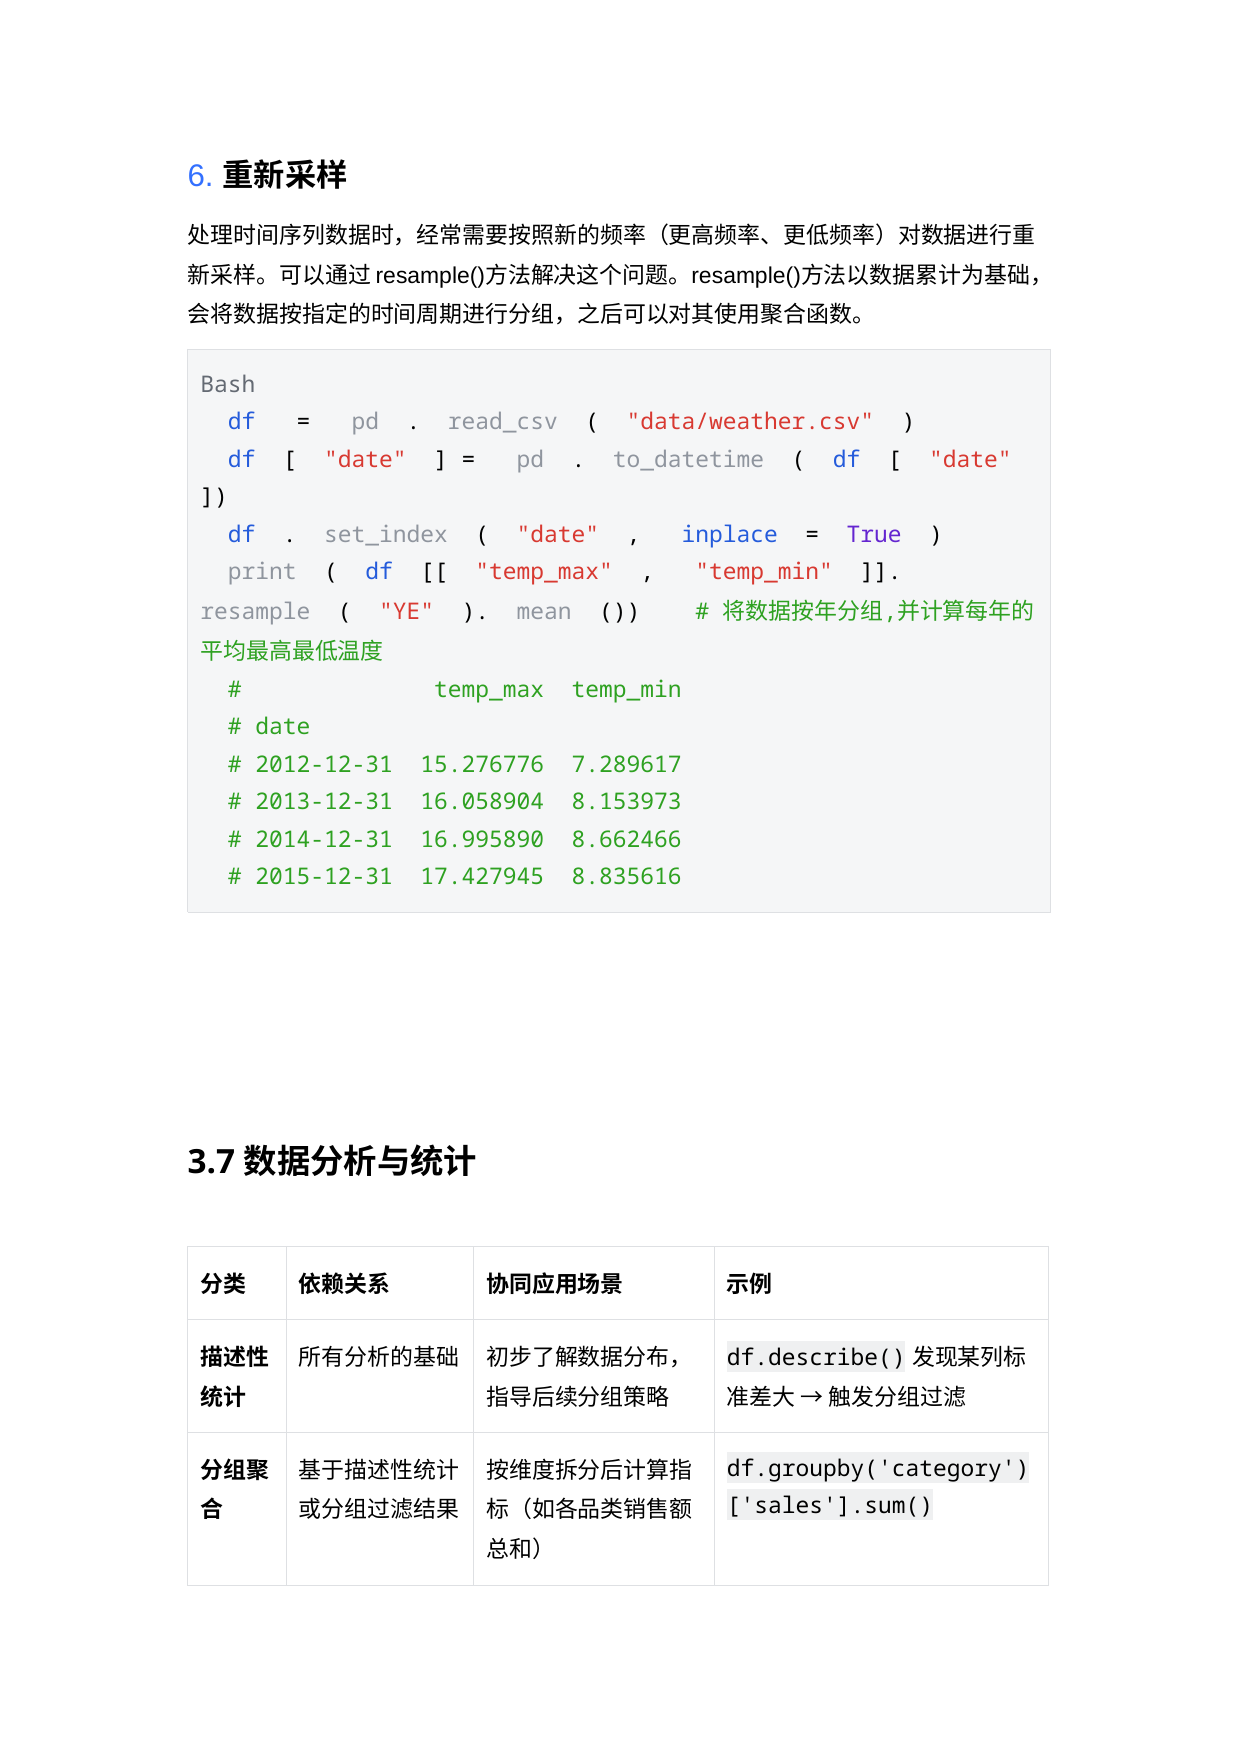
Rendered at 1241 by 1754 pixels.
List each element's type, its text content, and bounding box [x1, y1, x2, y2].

subtitle 3.7 数据分析与统计 [187, 1135, 1053, 1184]
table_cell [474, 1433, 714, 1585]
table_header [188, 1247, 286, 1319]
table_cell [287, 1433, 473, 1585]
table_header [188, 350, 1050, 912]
text 处理时间序列数据时，经常需要按照新的频率（更高频率、更低频率）对数据进行重新采样。可以通过resample()方法解决这个问题。resample()方法以数据累计为基础，会将数据按指定的时间周期进行分组，之后可以对其使用聚合函数。 [187, 217, 1053, 329]
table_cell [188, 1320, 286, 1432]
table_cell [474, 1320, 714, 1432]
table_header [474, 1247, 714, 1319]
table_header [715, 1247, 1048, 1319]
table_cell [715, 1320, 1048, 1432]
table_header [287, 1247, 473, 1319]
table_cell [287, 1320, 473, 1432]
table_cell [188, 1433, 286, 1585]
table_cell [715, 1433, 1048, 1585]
text 6. 重新采样 [187, 150, 1053, 195]
